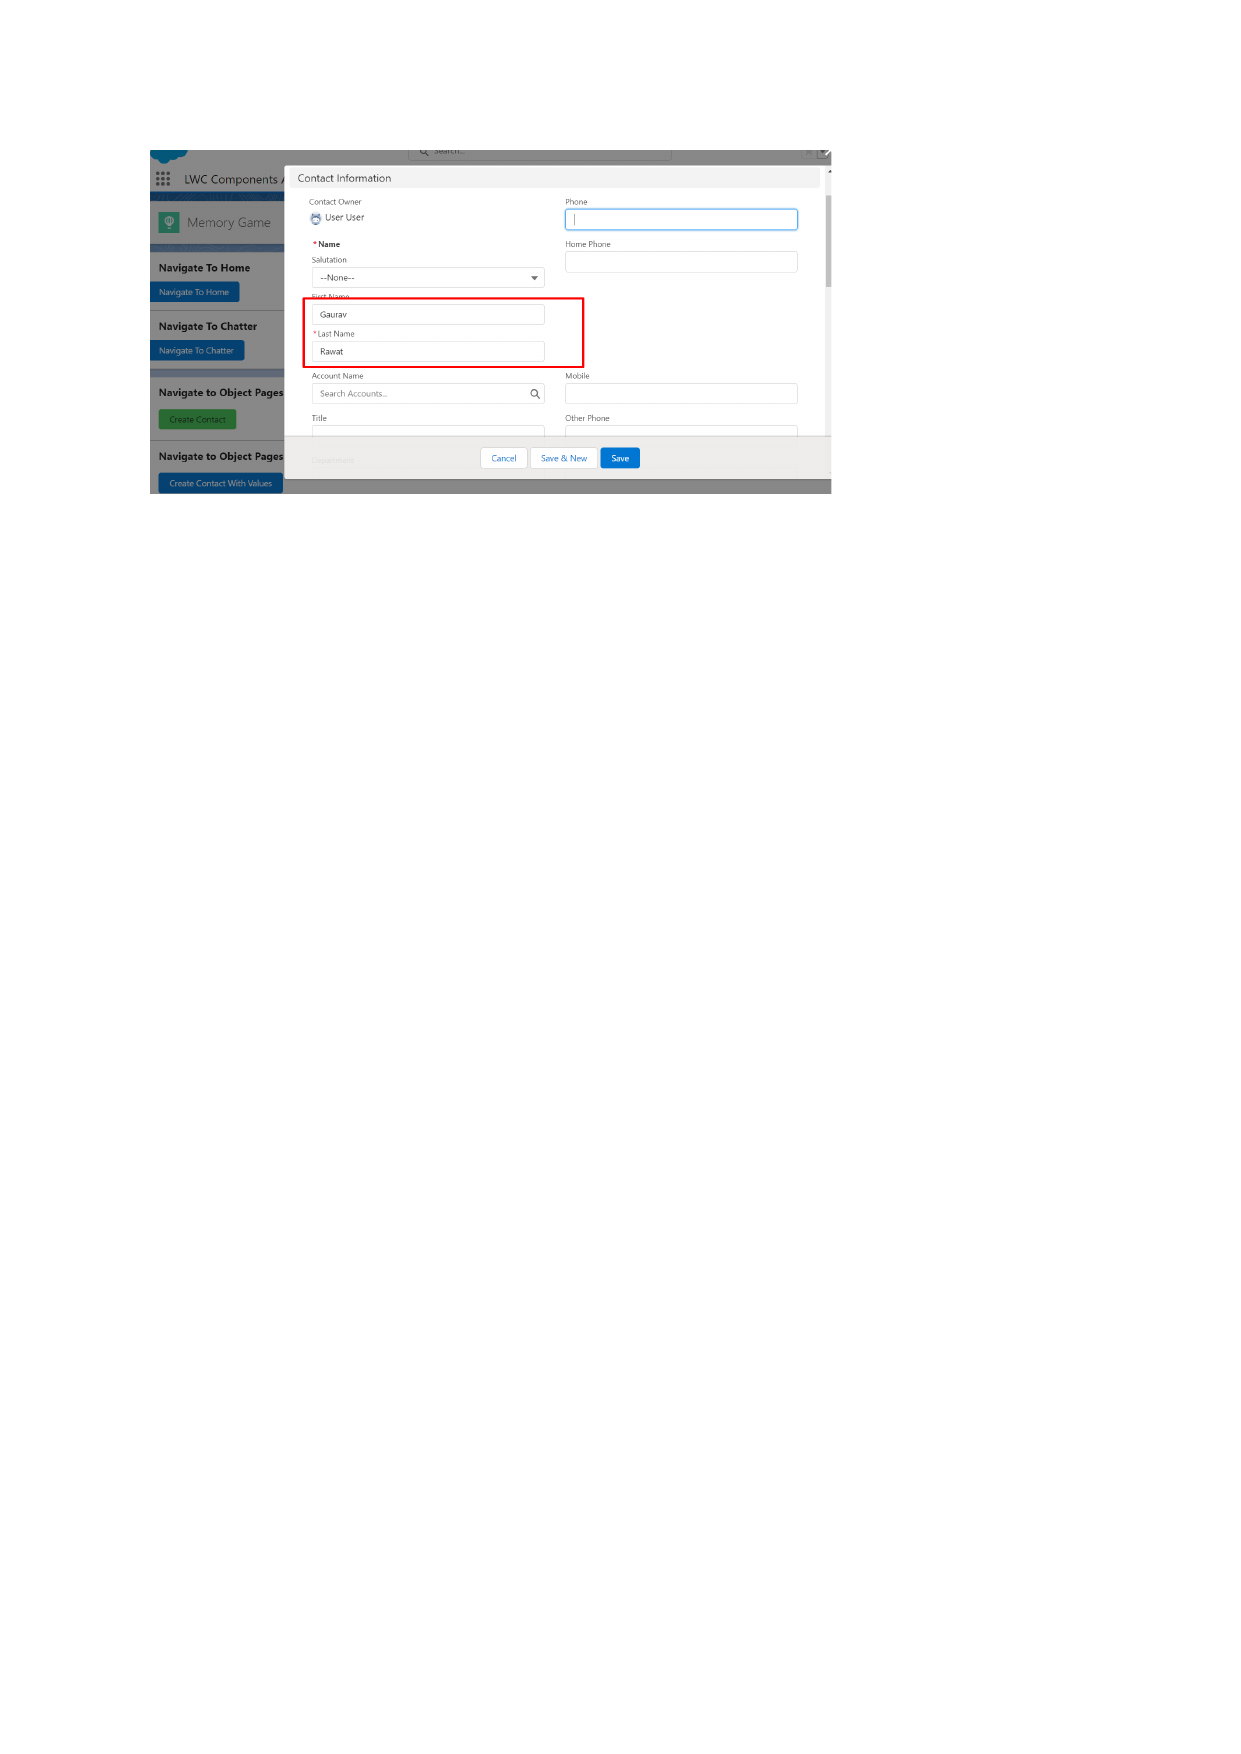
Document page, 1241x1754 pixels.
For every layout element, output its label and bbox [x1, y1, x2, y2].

picture [150, 150, 832, 494]
